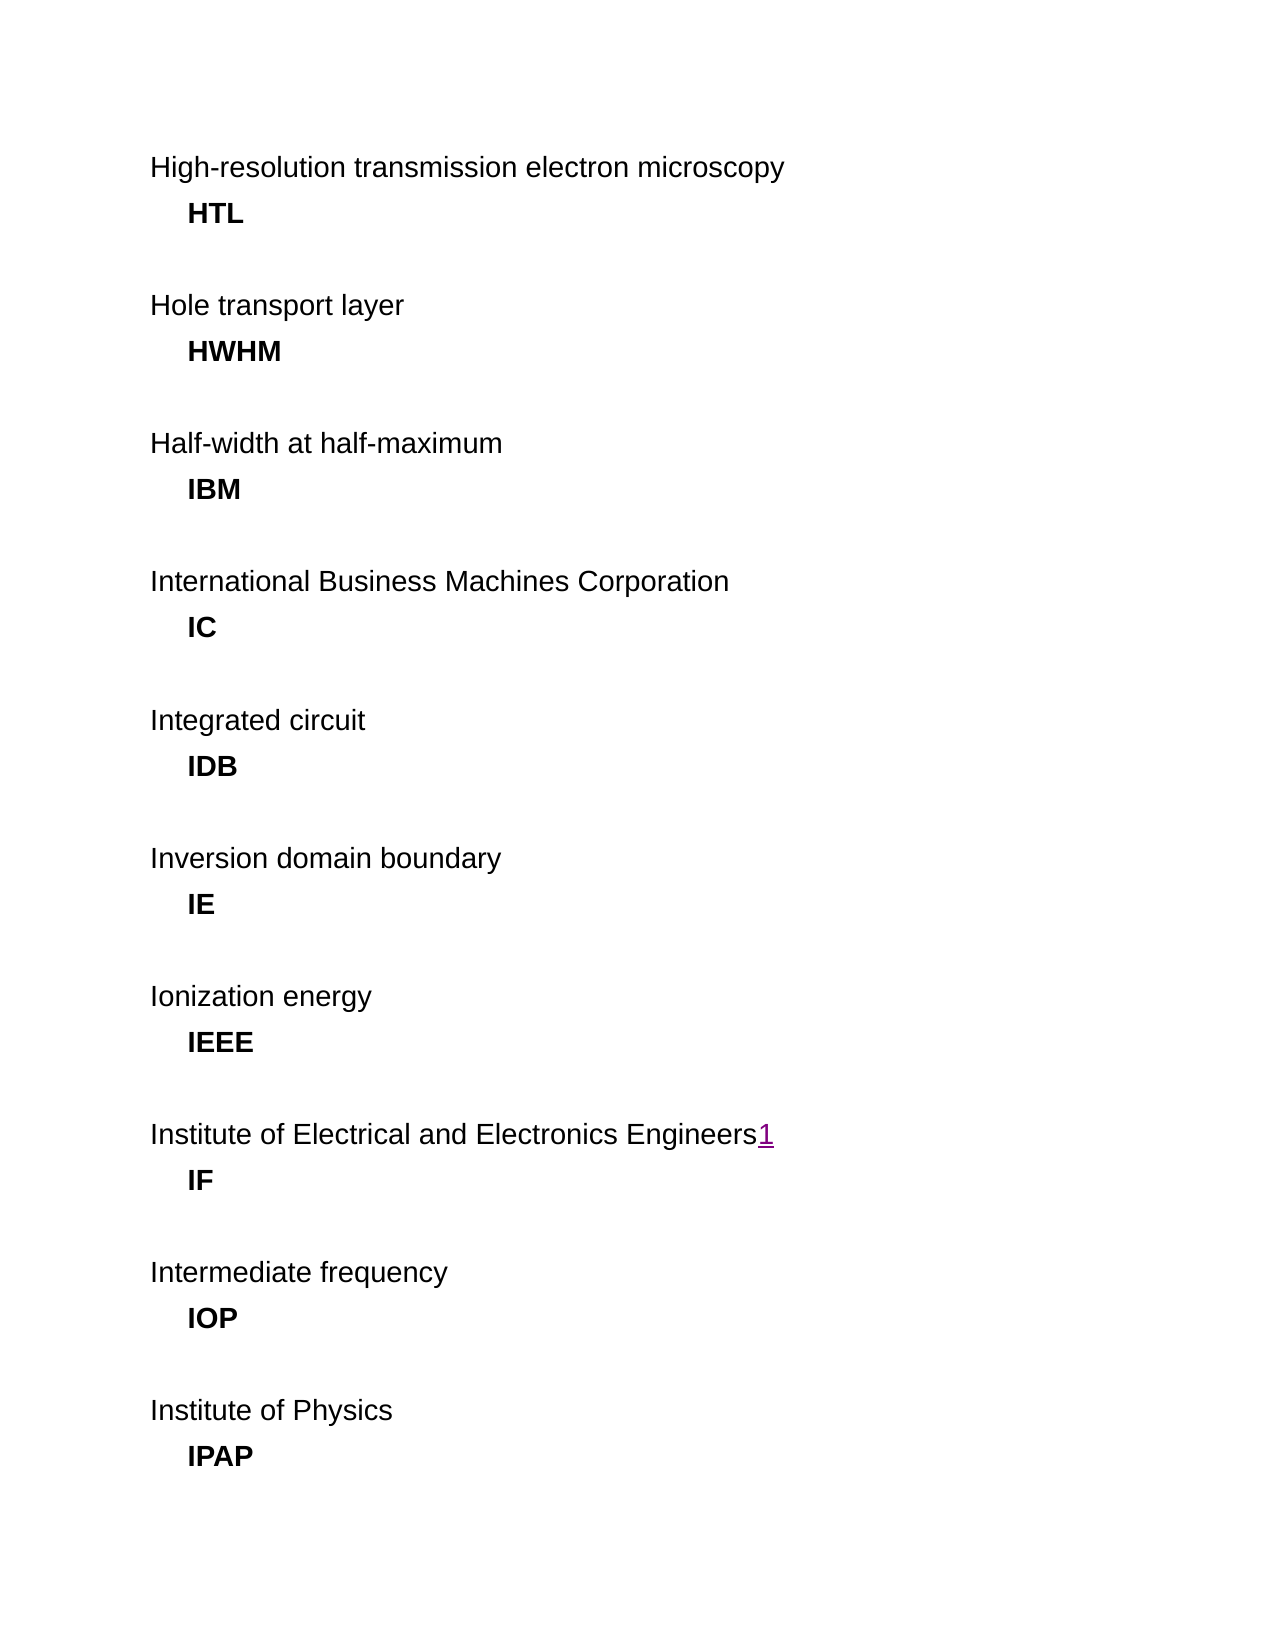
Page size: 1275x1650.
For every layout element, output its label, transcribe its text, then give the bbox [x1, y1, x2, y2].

text Half-width at half-maximum [150, 426, 1125, 460]
text Institute of Electrical and Electronics Engineers1 [150, 1117, 1125, 1150]
text IE [187, 887, 1125, 920]
text HWHM [187, 334, 1125, 368]
text Intermediate frequency [150, 1255, 1125, 1288]
text IOP [187, 1301, 1125, 1334]
text Inversion domain boundary [150, 841, 1125, 874]
text HTL [187, 196, 1125, 229]
text High-resolution transmission electron microscopy [150, 150, 1125, 183]
text Ionization energy [150, 979, 1125, 1012]
text IC [187, 610, 1125, 644]
text IPAP [187, 1439, 1125, 1473]
text IBM [187, 472, 1125, 506]
text IEEE [187, 1025, 1125, 1058]
text IDB [187, 748, 1125, 782]
text International Business Machines Corporation [150, 564, 1125, 598]
text Hole transport layer [150, 288, 1125, 322]
text IF [187, 1163, 1125, 1196]
text Integrated circuit [150, 702, 1125, 736]
text Institute of Physics [150, 1393, 1125, 1427]
